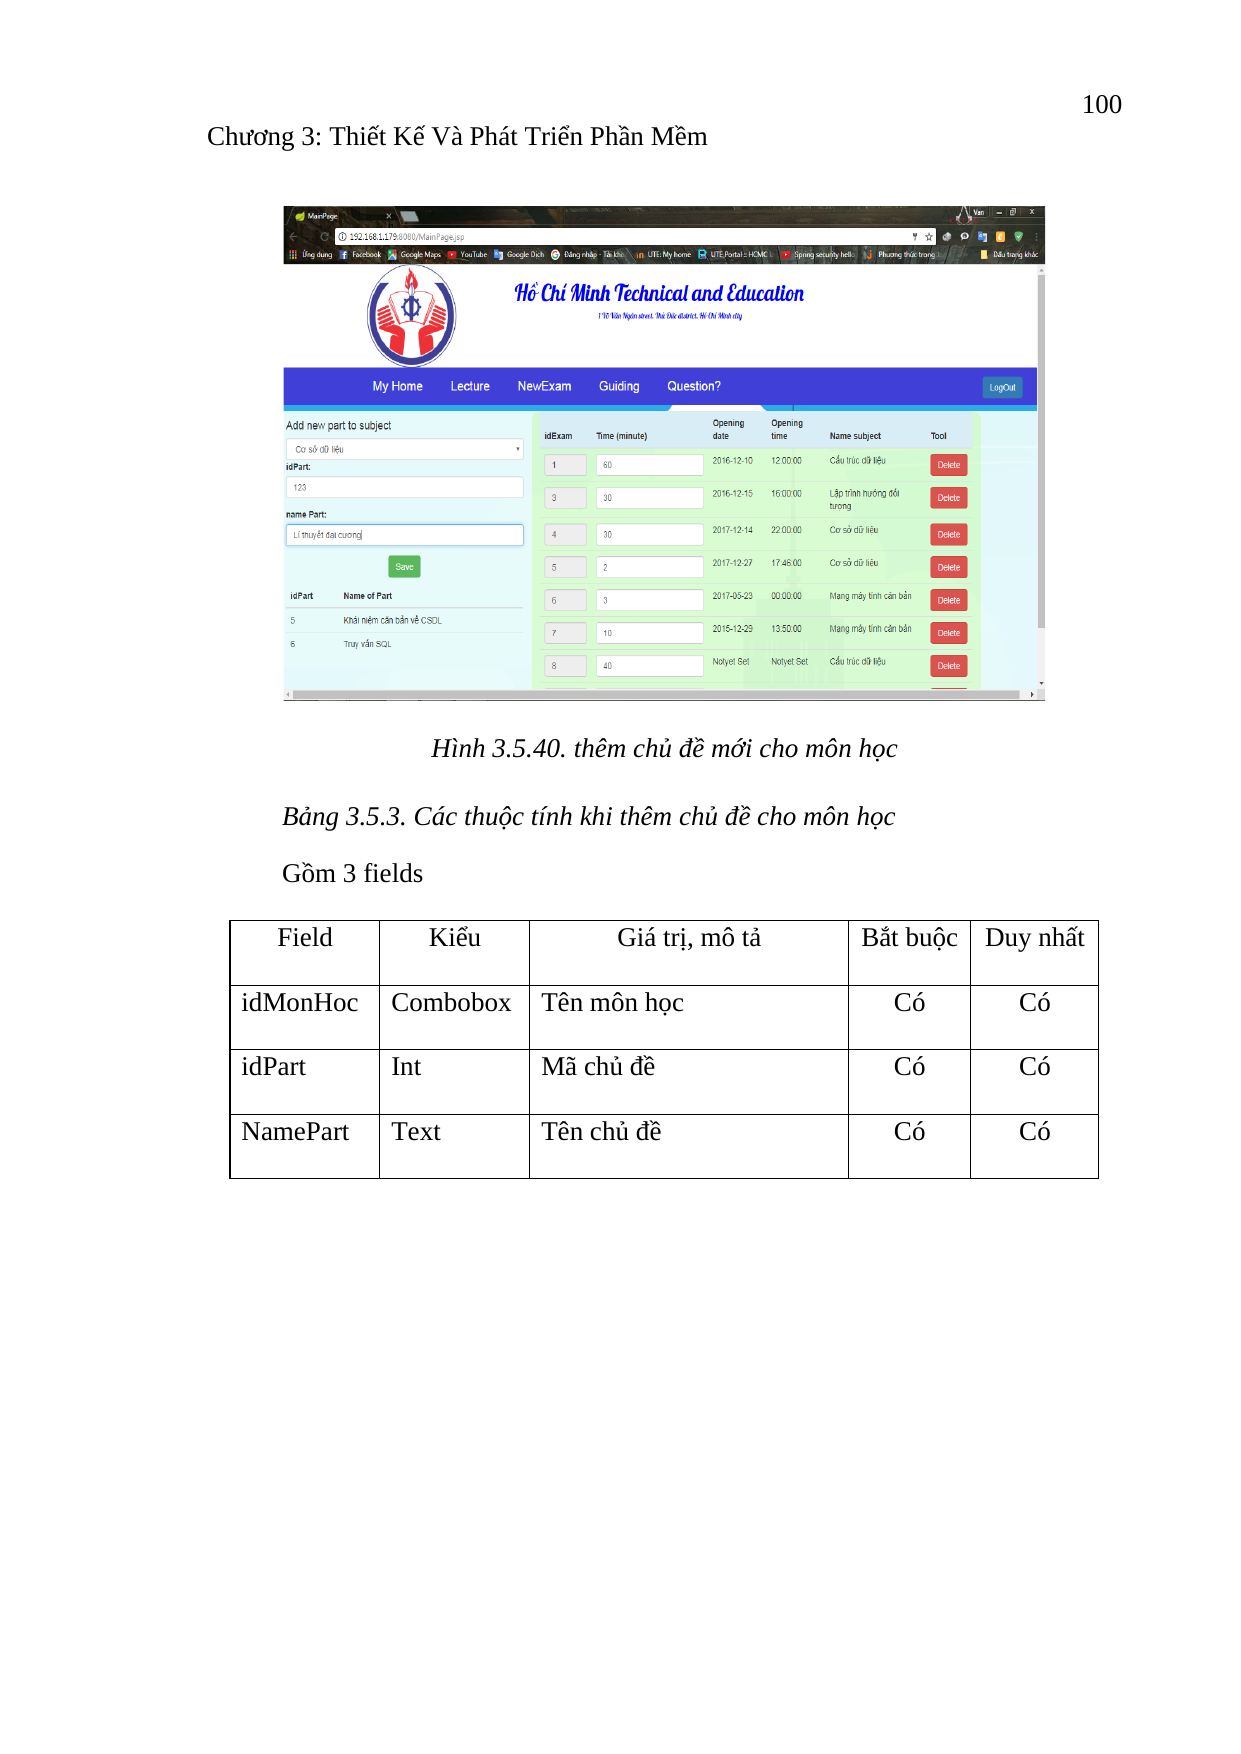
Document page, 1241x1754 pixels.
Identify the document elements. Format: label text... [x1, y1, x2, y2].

table_cell Có [849, 1115, 970, 1178]
table_cell Có [849, 1050, 970, 1113]
table_header Kiểu [380, 921, 529, 985]
table_cell Combobox [380, 986, 529, 1049]
table_header Giá trị, mô tả [530, 921, 848, 985]
table_cell Có [849, 986, 970, 1049]
table_header Field [231, 921, 379, 985]
table_header Bắt buộc [849, 921, 970, 985]
table_cell Tên chủ đề [530, 1115, 848, 1178]
table_header Duy nhất [971, 921, 1098, 985]
table_cell Int [380, 1050, 529, 1113]
table_cell NamePart [231, 1115, 379, 1178]
table_cell Mã chủ đề [530, 1050, 848, 1113]
table_cell Text [380, 1115, 529, 1178]
table_cell idPart [231, 1050, 379, 1113]
table_cell Tên môn học [530, 986, 848, 1049]
subtitle Bảng 3.5.3. Các thuộc tính khi thêm chủ đề cho môn học [282, 800, 1122, 831]
table_cell idMonHoc [231, 986, 379, 1049]
table_cell Có [971, 1115, 1098, 1178]
list Gồm 3 fields [207, 857, 1122, 888]
picture [283, 206, 1046, 701]
table_cell Có [971, 986, 1098, 1049]
table_cell Có [971, 1050, 1098, 1113]
text Hình 3.5.40. thêm chủ đề mới cho môn học [207, 732, 1122, 764]
